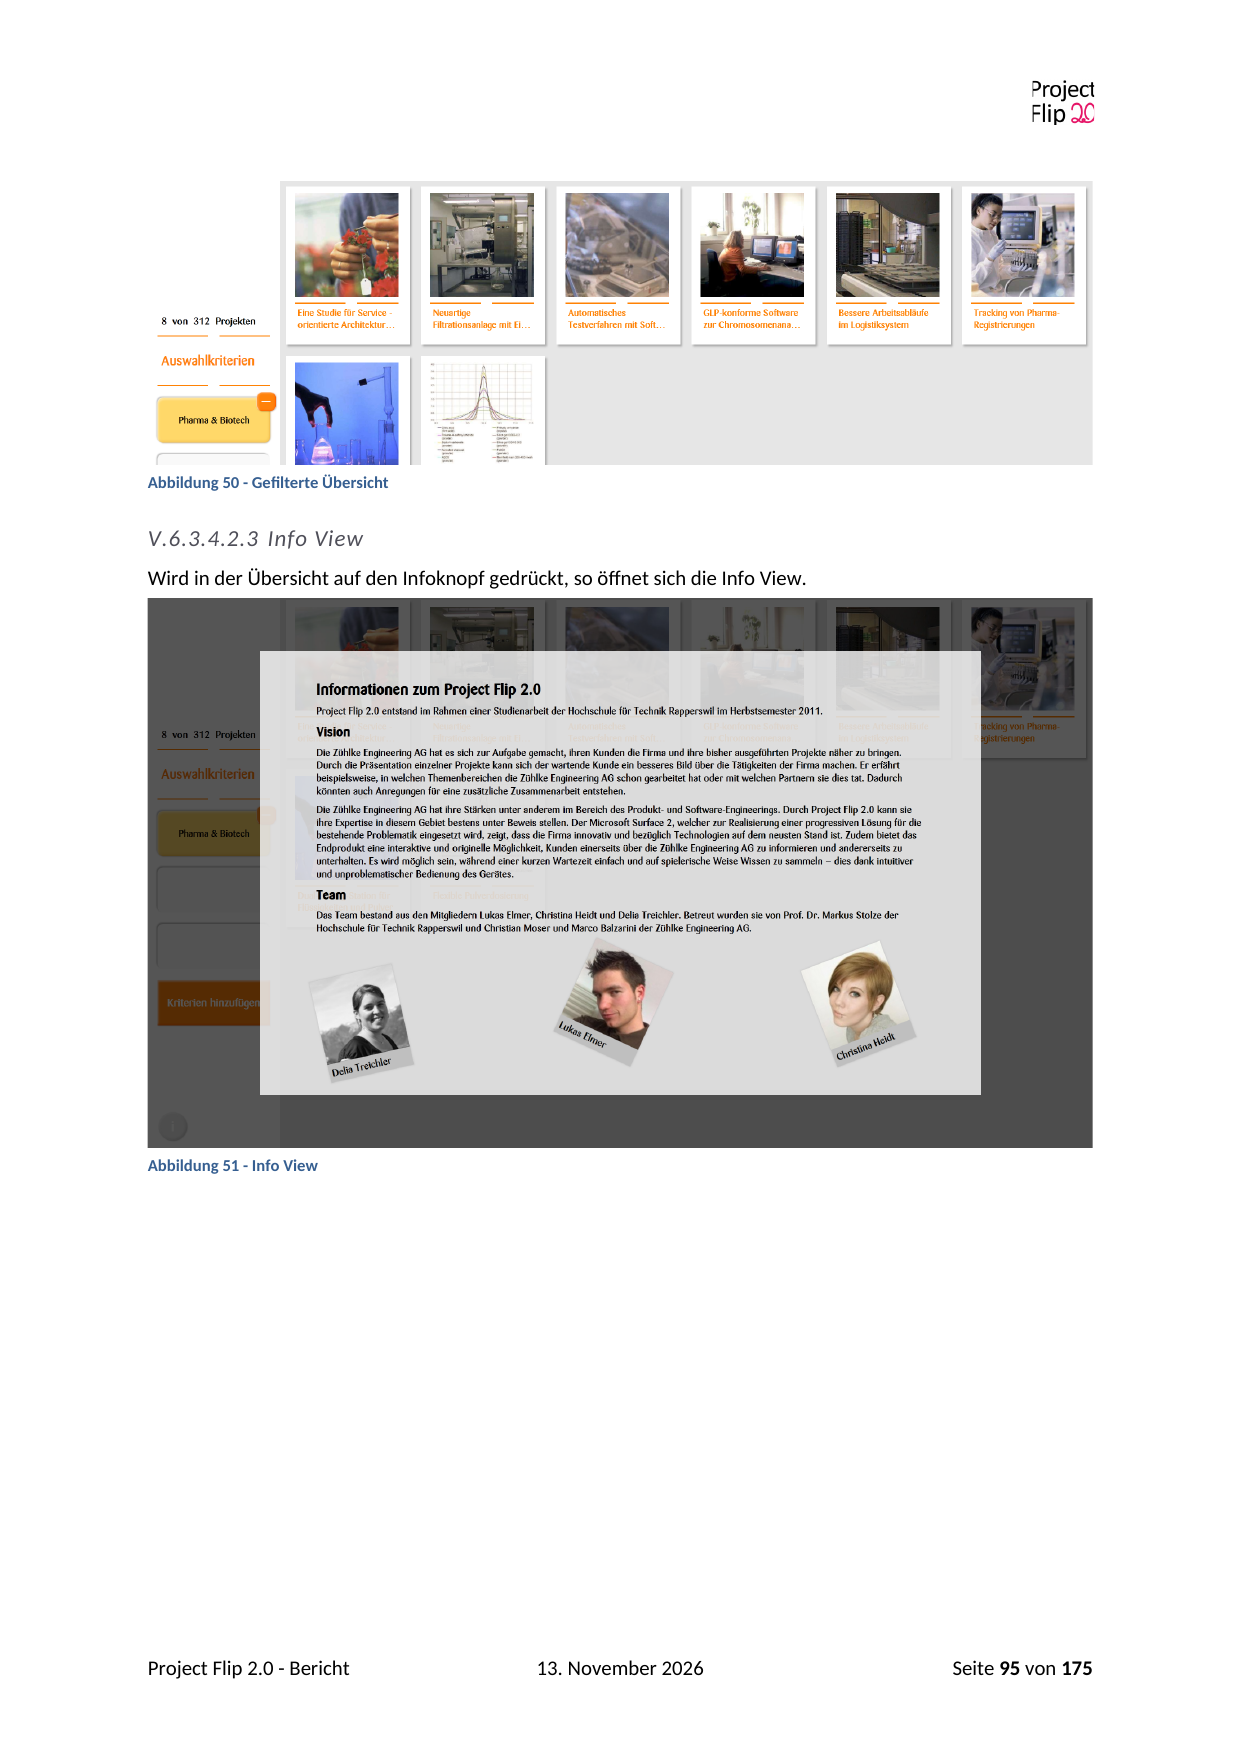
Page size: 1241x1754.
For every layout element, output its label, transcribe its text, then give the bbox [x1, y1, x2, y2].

picture [147, 598, 1093, 1148]
picture [1081, 79, 1097, 124]
subtitle Info View [148, 524, 1093, 552]
text Wird in der Übersicht auf den Infoknopf gedrückt, so öffnet sich die Info View. [148, 565, 1093, 590]
picture [147, 181, 1093, 465]
